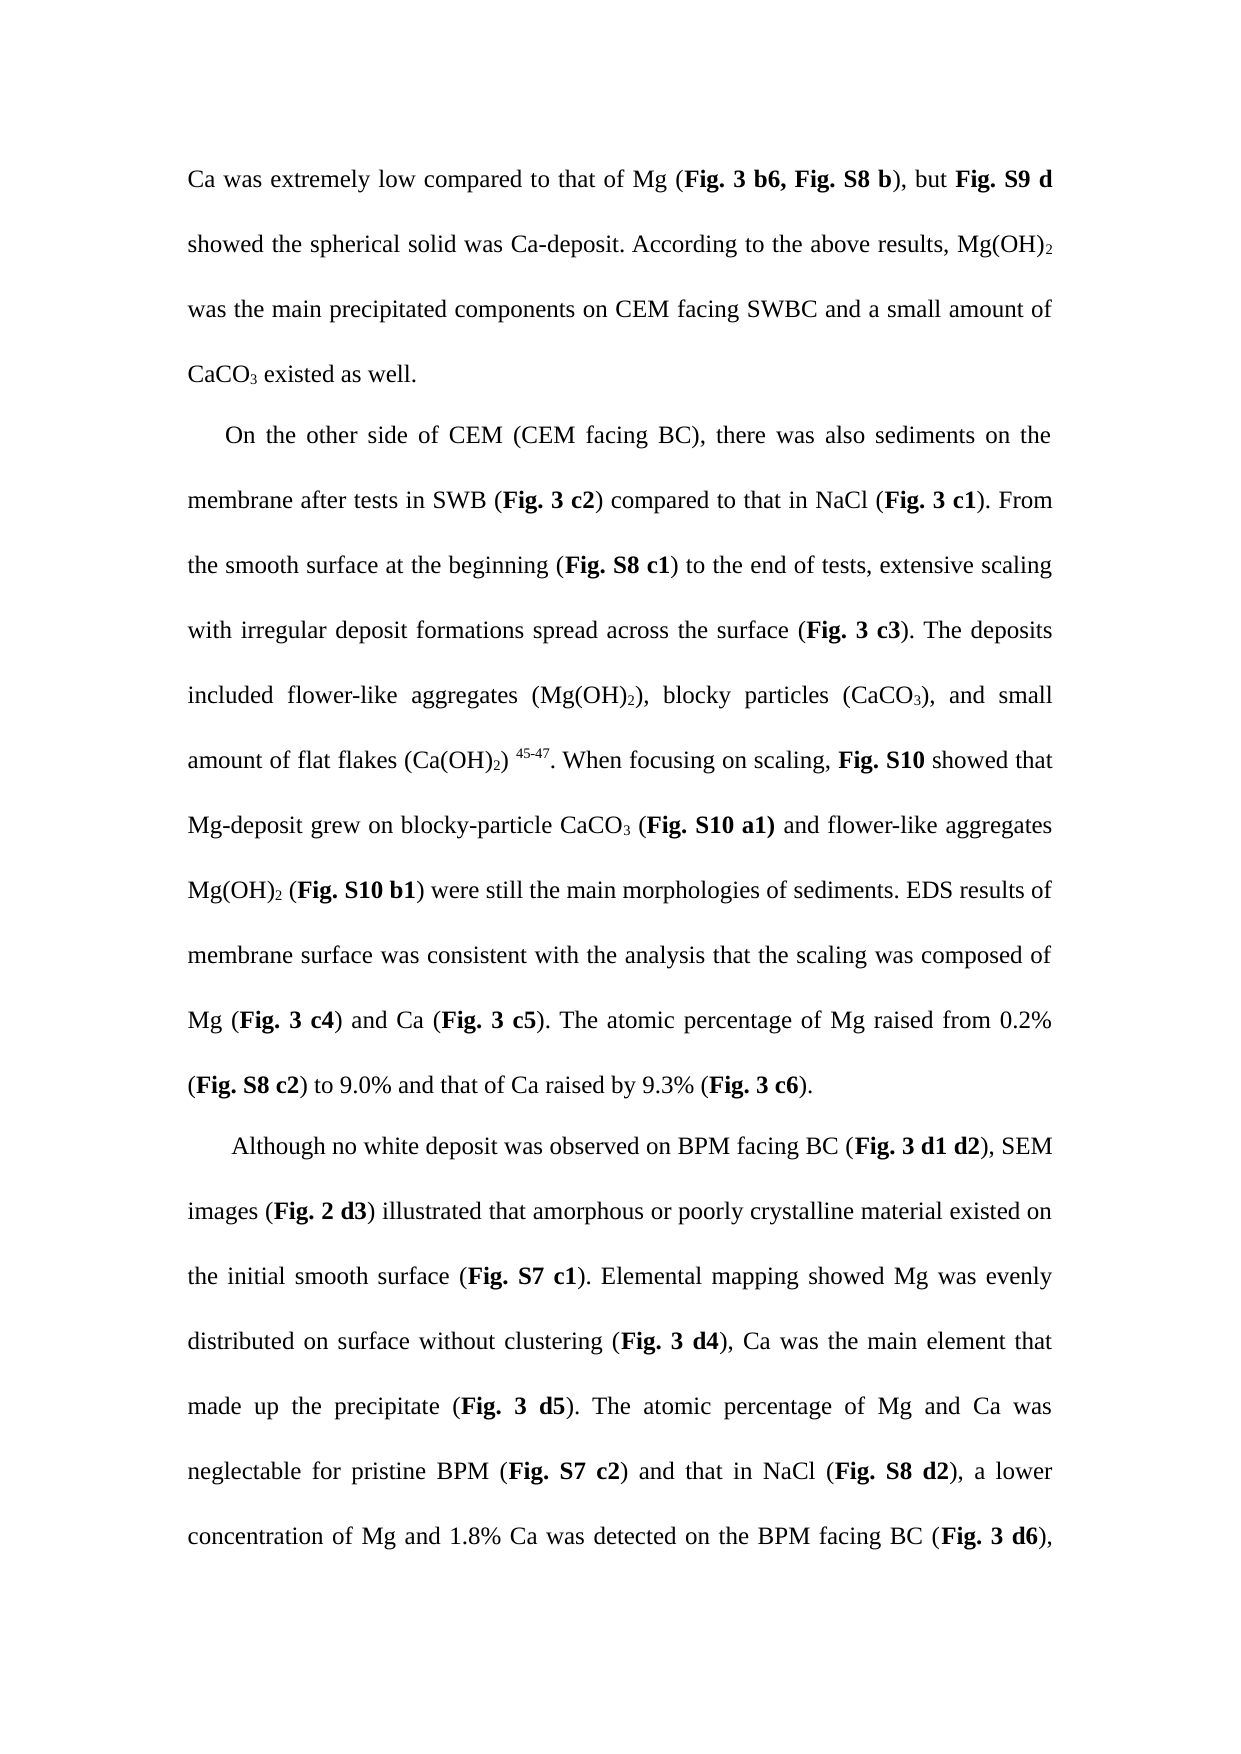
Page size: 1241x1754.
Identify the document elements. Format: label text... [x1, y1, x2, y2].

text On the other side of CEM (CEM facing BC), there was also sediments on the membrane after tests in SWB (Fig. 3 c2) compared to that in NaCl (Fig. 3 c1). From the smooth surface at the beginning (Fig. S8 c1) to the end of tests, extensive scaling with irregular deposit formations spread across the surface (Fig. 3 c3). The deposits included flower-like aggregates (Mg(OH)2), blocky particles (CaCO3), and small amount of flat flakes (Ca(OH)2) 45-47. When focusing on scaling, Fig. S10 showed that Mg-deposit grew on blocky-particle CaCO3 (Fig. S10 a1) and flower-like aggregates Mg(OH)2 (Fig. S10 b1) were still the main morphologies of sediments. EDS results of membrane surface was consistent with the analysis that the scaling was composed of Mg (Fig. 3 c4) and Ca (Fig. 3 c5). The atomic percentage of Mg raised from 0.2% (Fig. S8 c2) to 9.0% and that of Ca raised by 9.3% (Fig. 3 c6). [187, 418, 1053, 1101]
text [187, 1129, 1053, 1552]
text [187, 162, 1053, 389]
